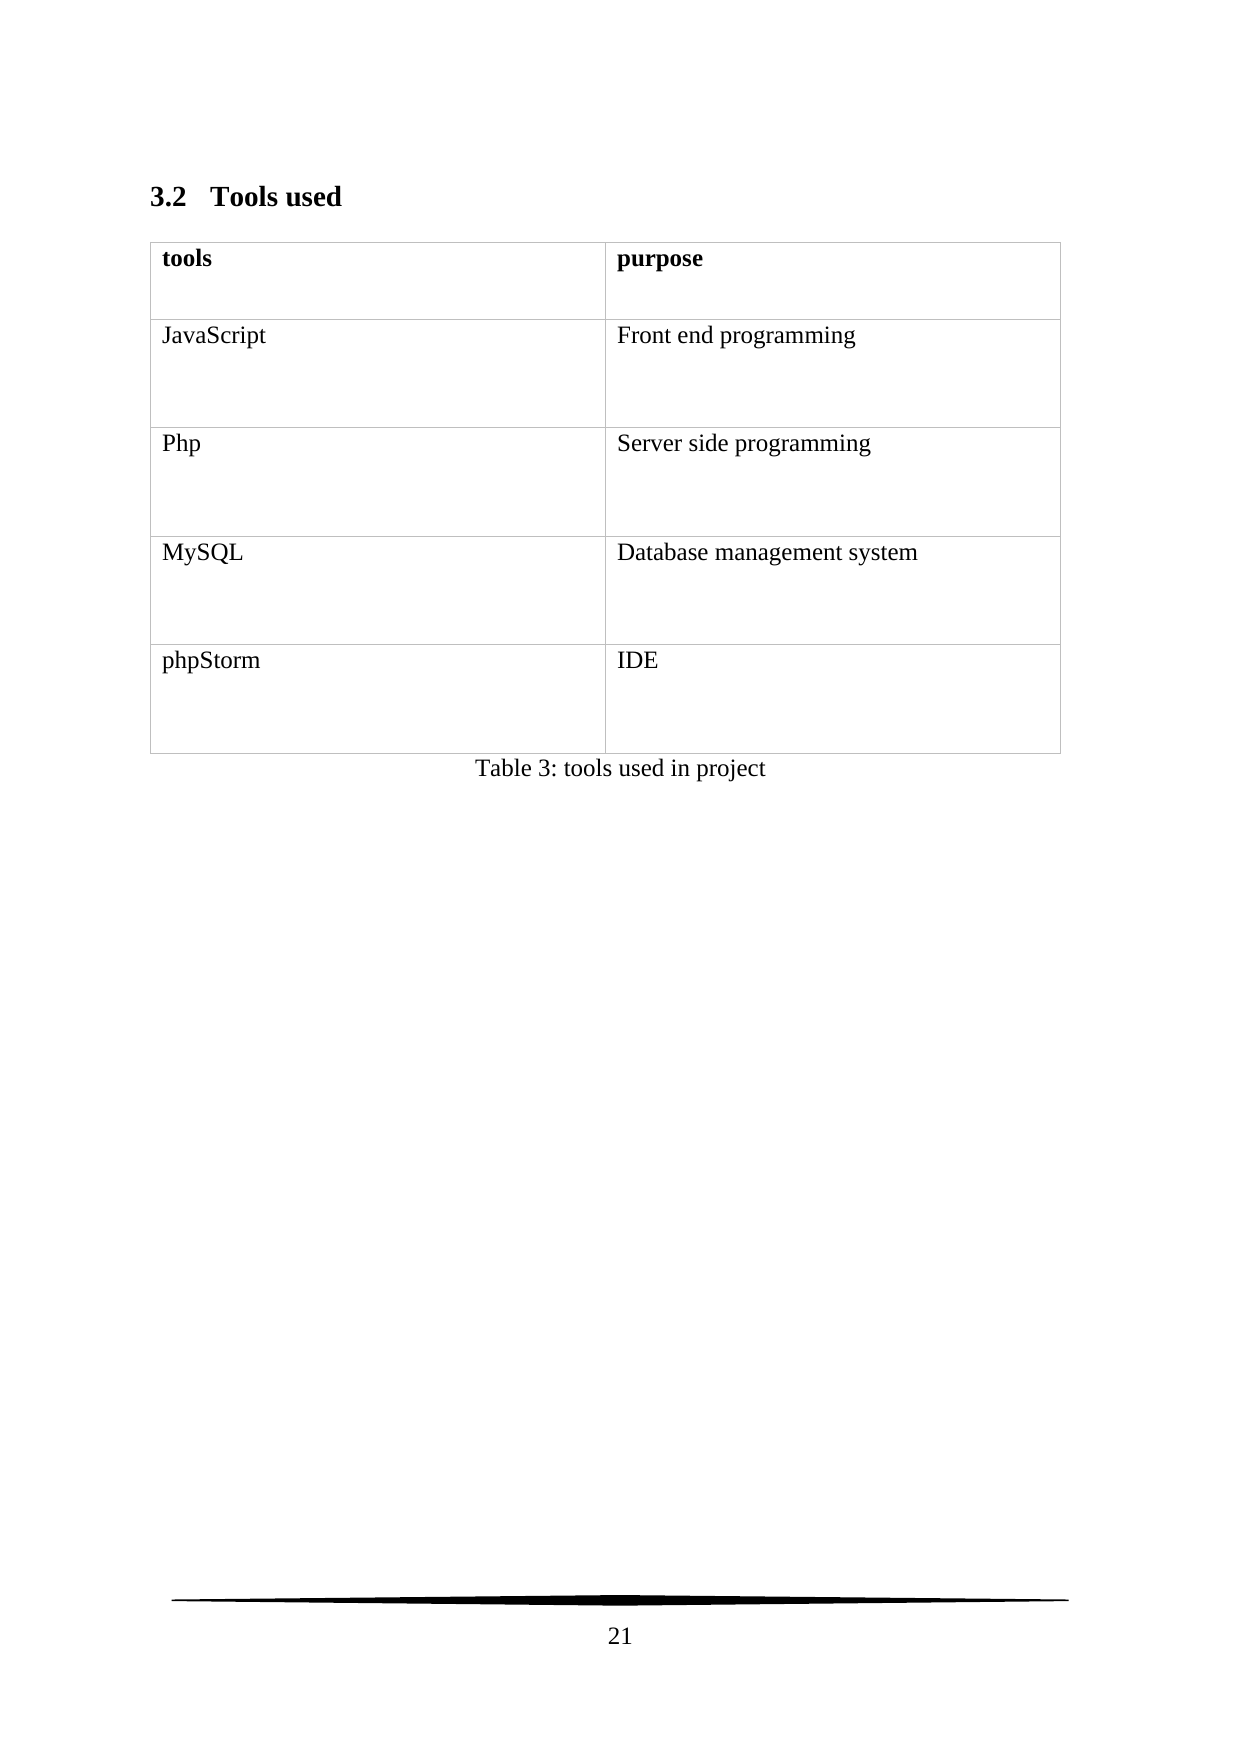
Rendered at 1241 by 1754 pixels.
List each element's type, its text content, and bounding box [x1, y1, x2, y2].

table_header tools [151, 243, 605, 319]
table_header purpose [606, 243, 1060, 319]
table_cell IDE [606, 645, 1060, 752]
subtitle Tools used [150, 179, 1090, 213]
table_cell Database management system [606, 537, 1060, 644]
table_cell Server side programming [606, 428, 1060, 536]
table_cell JavaScript [151, 320, 605, 427]
table_cell phpStorm [151, 645, 605, 752]
table_cell Php [151, 428, 605, 536]
table_cell Front end programming [606, 320, 1060, 427]
table_cell MySQL [151, 537, 605, 644]
